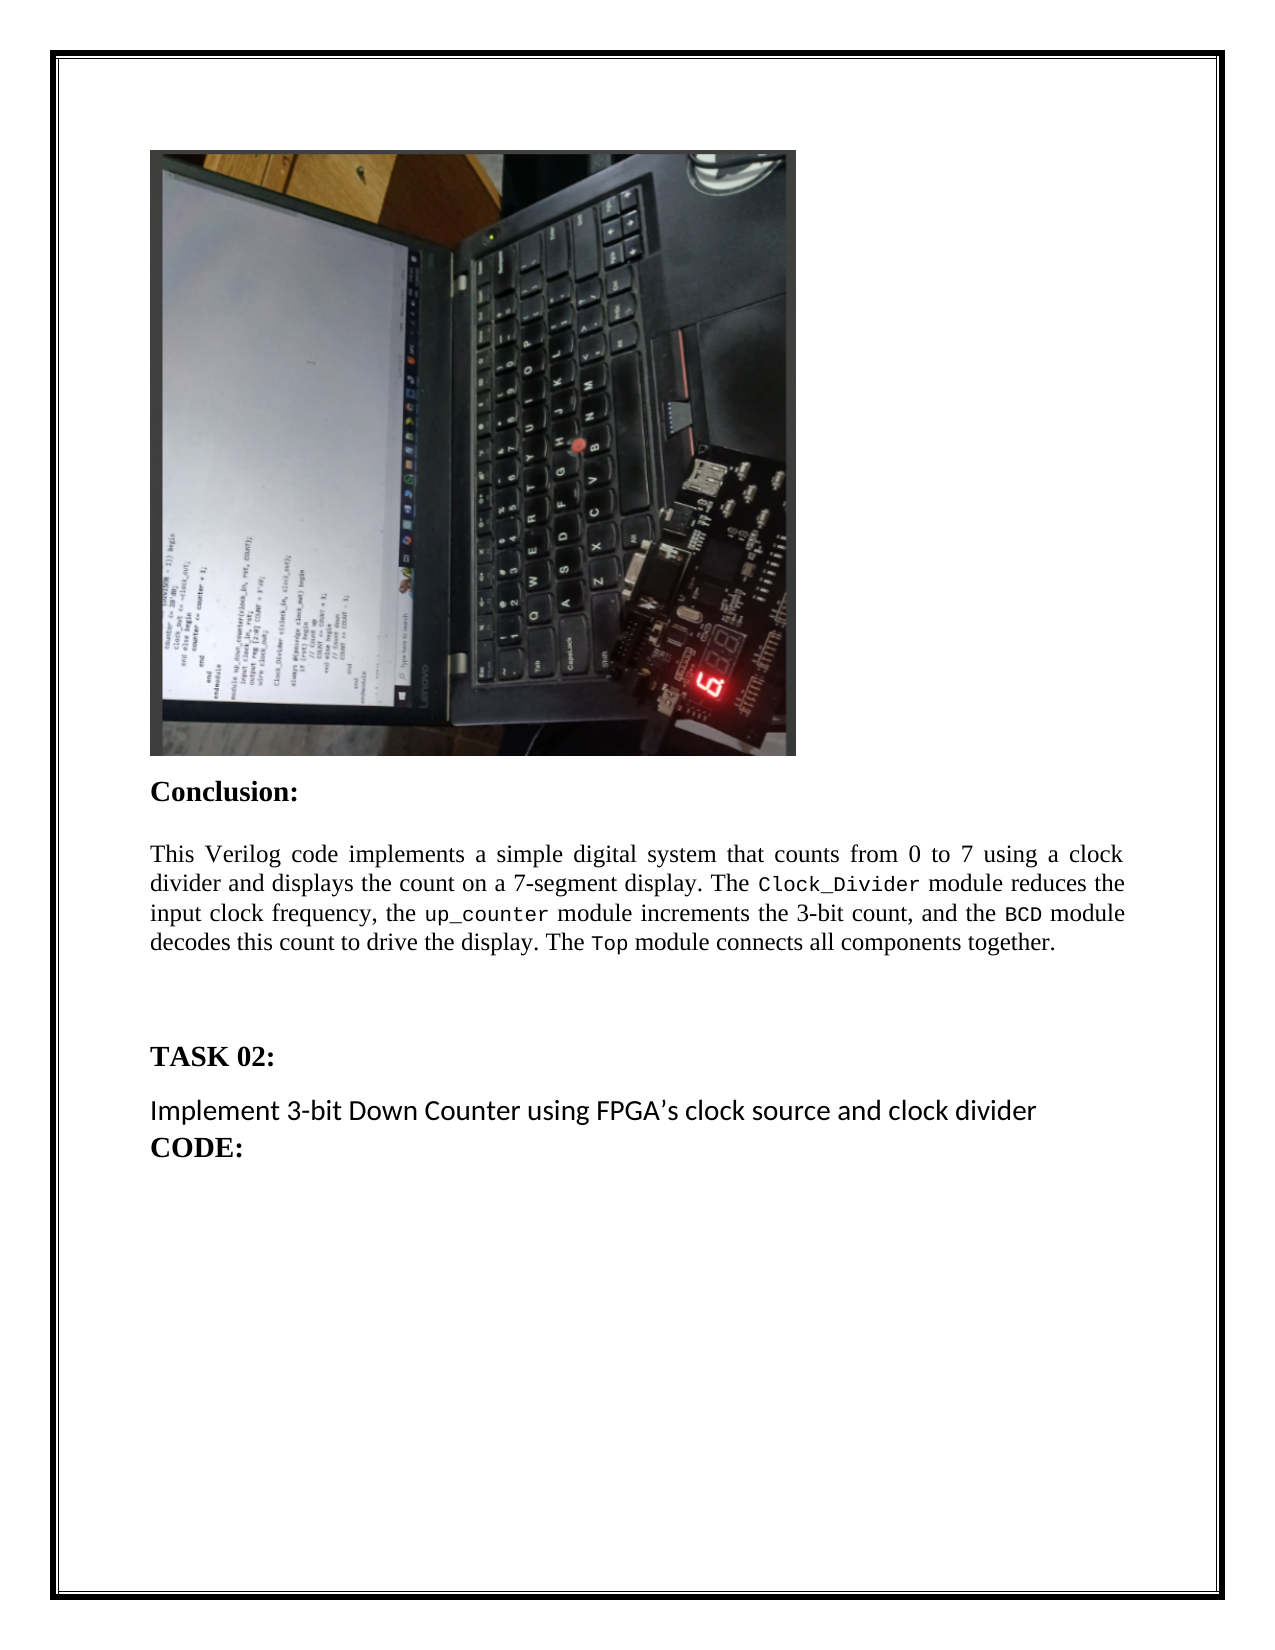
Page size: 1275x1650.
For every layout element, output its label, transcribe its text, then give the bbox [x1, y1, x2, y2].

picture [150, 150, 796, 756]
text Implement 3-bit Down Counter using FPGA’s clock source and clock divider CODE: [150, 1092, 1125, 1163]
text This Verilog code implements a simple digital system that counts from 0 to 7 using a clock divider and displays the count on a 7-segment display. The Clock_Divider module reduces the input clock frequency, the up_counter module increments the 3-bit count, and the BCD module decodes this count to drive the display. The Top module connects all components together. [150, 839, 1125, 957]
text TASK 02: [150, 1039, 1125, 1072]
text Conclusion: [150, 774, 1125, 808]
